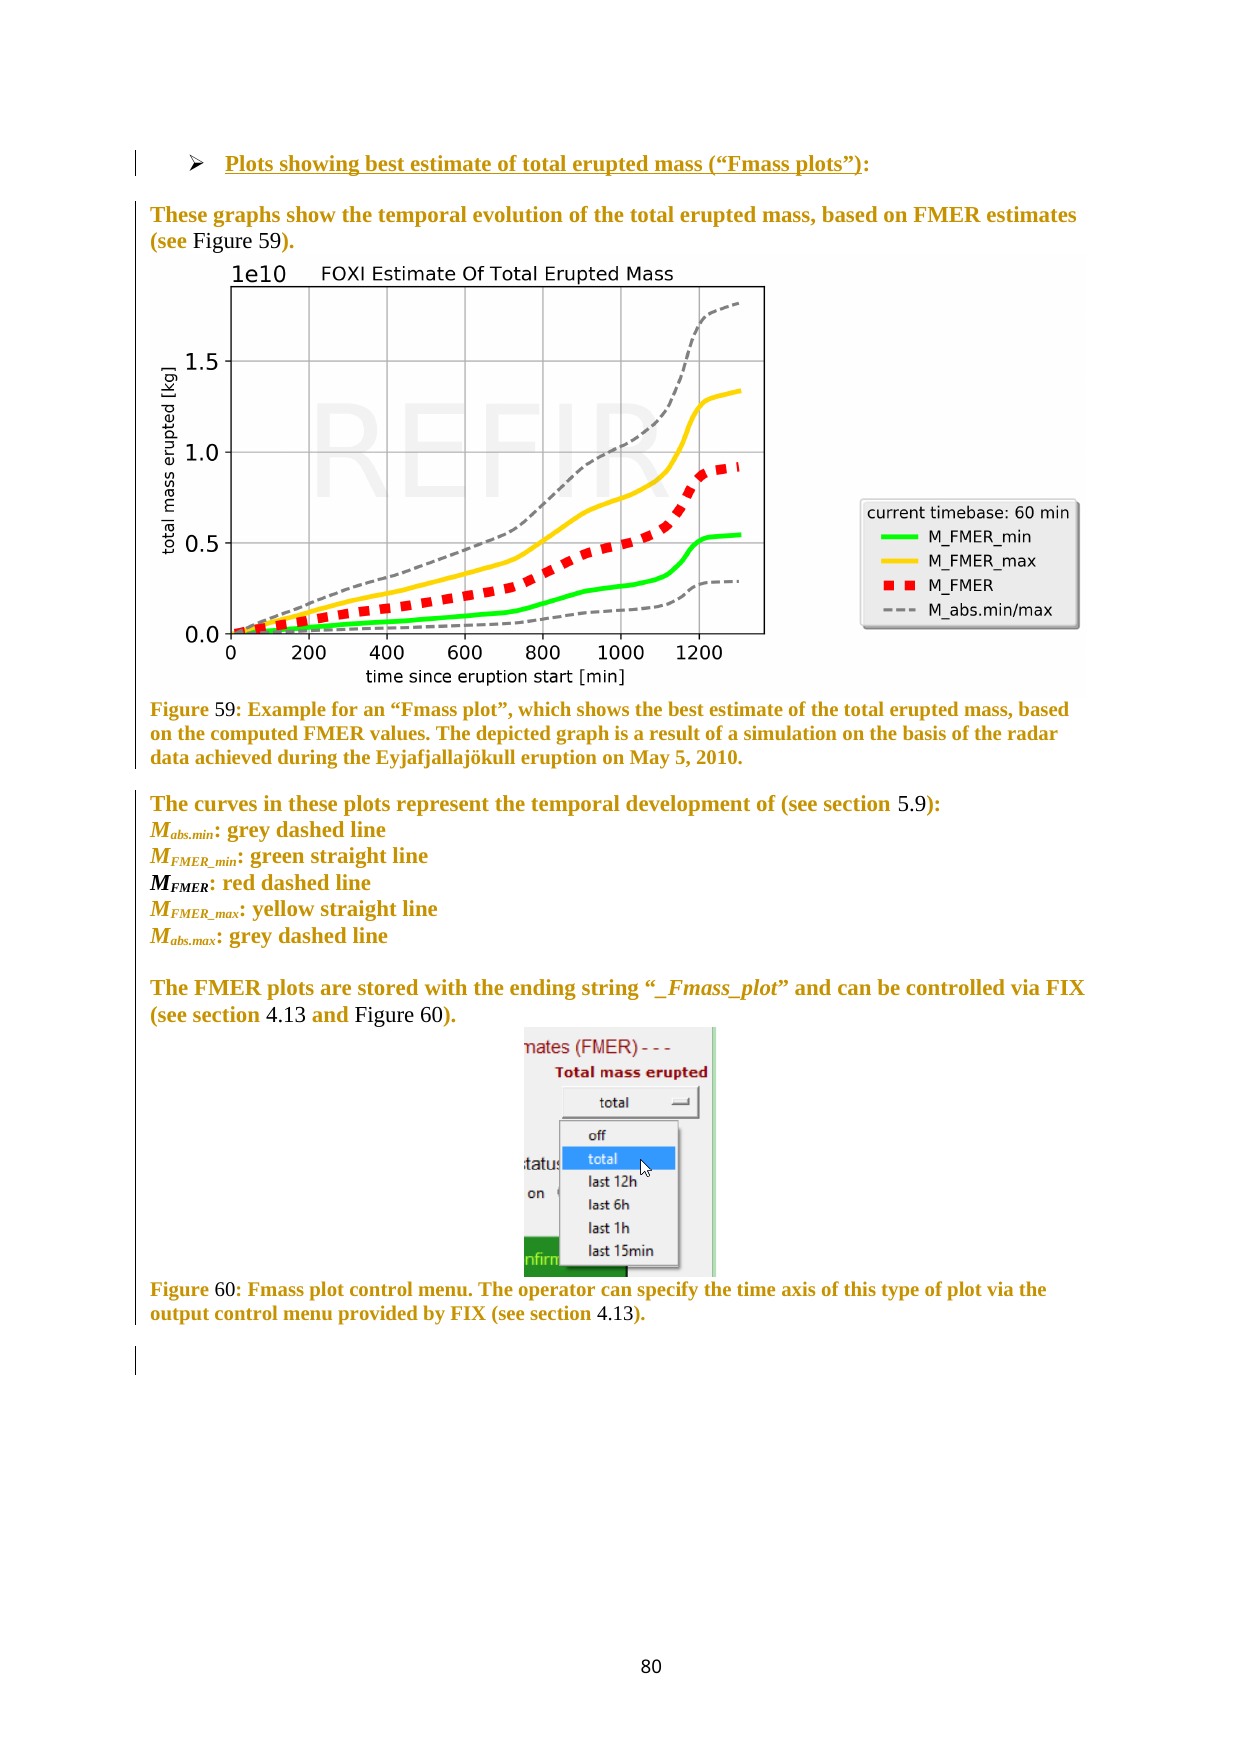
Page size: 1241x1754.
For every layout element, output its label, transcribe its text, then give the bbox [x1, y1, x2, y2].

text These graphs show the temporal evolution of the total erupted mass, based on FMER estimates (see Figure 59). [150, 201, 1090, 254]
text Figure 59: Example for an “Fmass plot”, which shows the best estimate of the total erupted mass, based on the computed FMER values. The depicted graph is a result of a simulation on the basis of the radar data achieved during the Eyjafjallajökull eruption on May 5, 2010. [150, 697, 1090, 769]
list Plots showing best estimate of total erupted mass (“Fmass plots”): [187, 150, 1090, 176]
text The curves in these plots represent the temporal development of (see section 5.9): [150, 790, 1090, 816]
text The FMER plots are stored with the ending string “_Fmass_plot” and can be controlled via FIX (see section 4.13 and Figure 60). [150, 974, 1090, 1027]
picture [150, 253, 1087, 697]
text MFMER_max: yellow straight line [150, 895, 1090, 922]
text MFMER: red dashed line [150, 869, 1090, 895]
picture [524, 1027, 717, 1277]
text Figure 60: Fmass plot control menu. The operator can specify the time axis of this type of plot via the output control menu provided by FIX (see section 4.13). [150, 1277, 1090, 1325]
text MFMER_min: green straight line [150, 843, 1090, 869]
text Mabs.max: grey dashed line [150, 922, 1090, 948]
text Mabs.min: grey dashed line [150, 816, 1090, 843]
